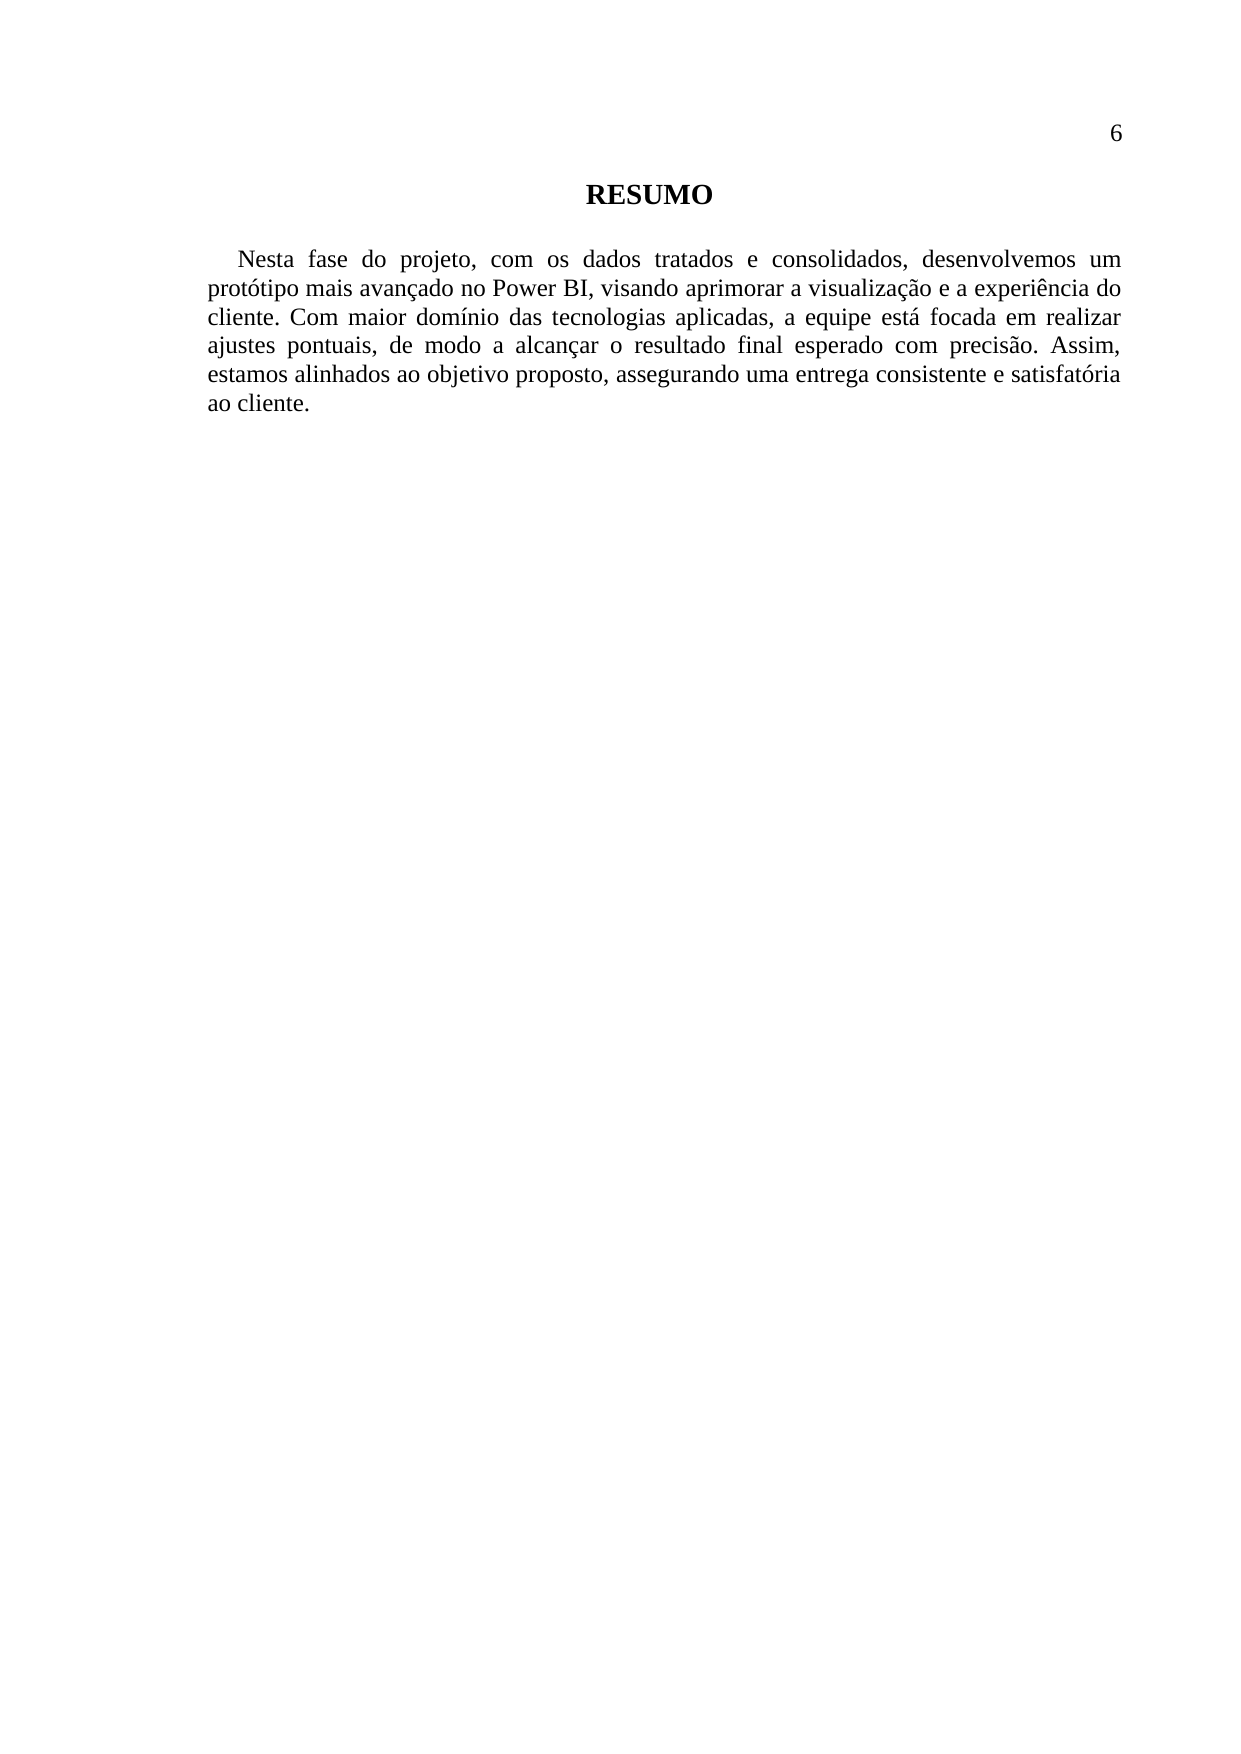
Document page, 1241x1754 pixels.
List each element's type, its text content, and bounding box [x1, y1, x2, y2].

text RESUMO [177, 177, 1122, 211]
text Nesta fase do projeto, com os dados tratados e consolidados, desenvolvemos um protótipo mais avançado no Power BI, visando aprimorar a visualização e a experiência do cliente. Com maior domínio das tecnologias aplicadas, a equipe está focada em realizar ajustes pontuais, de modo a alcançar o resultado final esperado com precisão. Assim, estamos alinhados ao objetivo proposto, assegurando uma entrega consistente e satisfatória ao cliente. [207, 244, 1122, 417]
